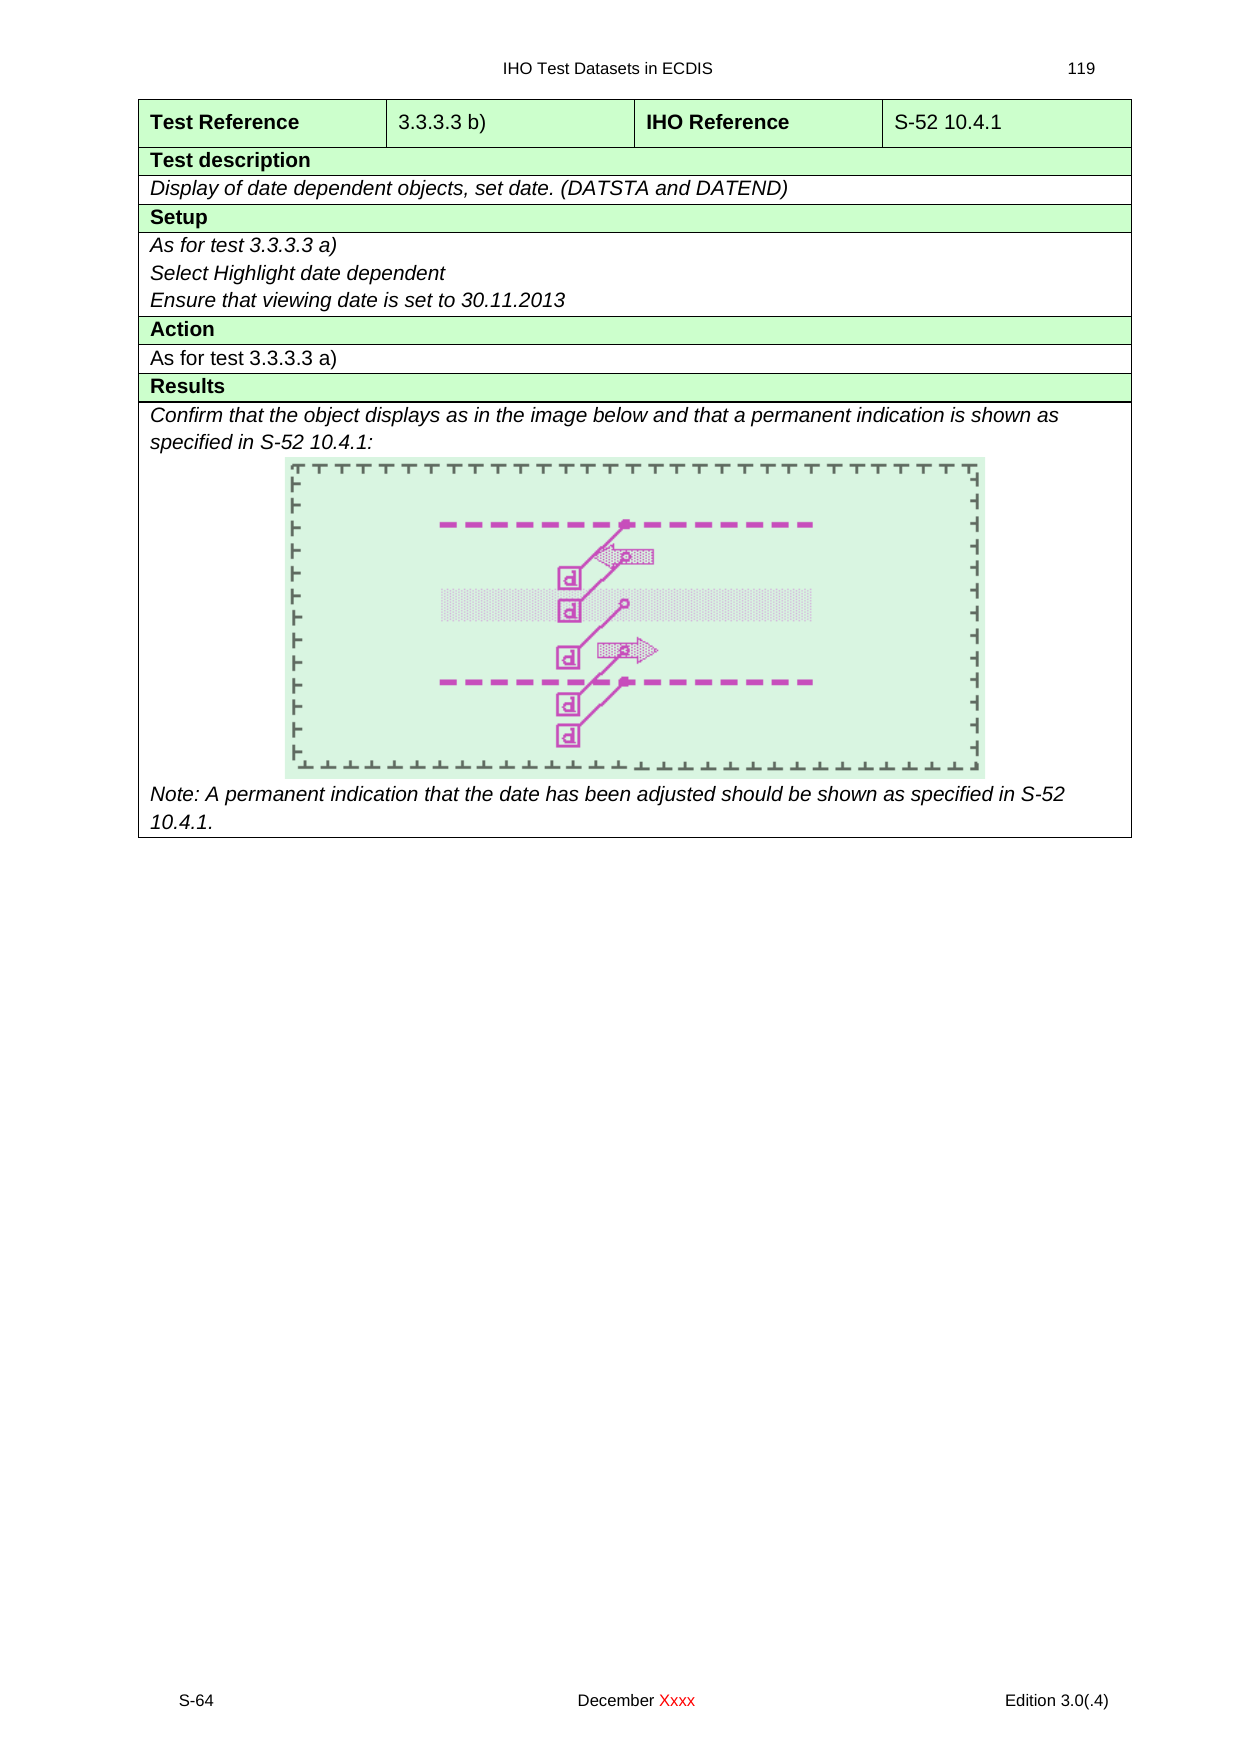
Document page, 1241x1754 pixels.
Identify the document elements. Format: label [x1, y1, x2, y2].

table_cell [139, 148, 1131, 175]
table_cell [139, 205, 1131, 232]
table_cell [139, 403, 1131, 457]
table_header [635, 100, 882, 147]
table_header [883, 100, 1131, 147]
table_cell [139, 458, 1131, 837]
picture [284, 457, 986, 779]
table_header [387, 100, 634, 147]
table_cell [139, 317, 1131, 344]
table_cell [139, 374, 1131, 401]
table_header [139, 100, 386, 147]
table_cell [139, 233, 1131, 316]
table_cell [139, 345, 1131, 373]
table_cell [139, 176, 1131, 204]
